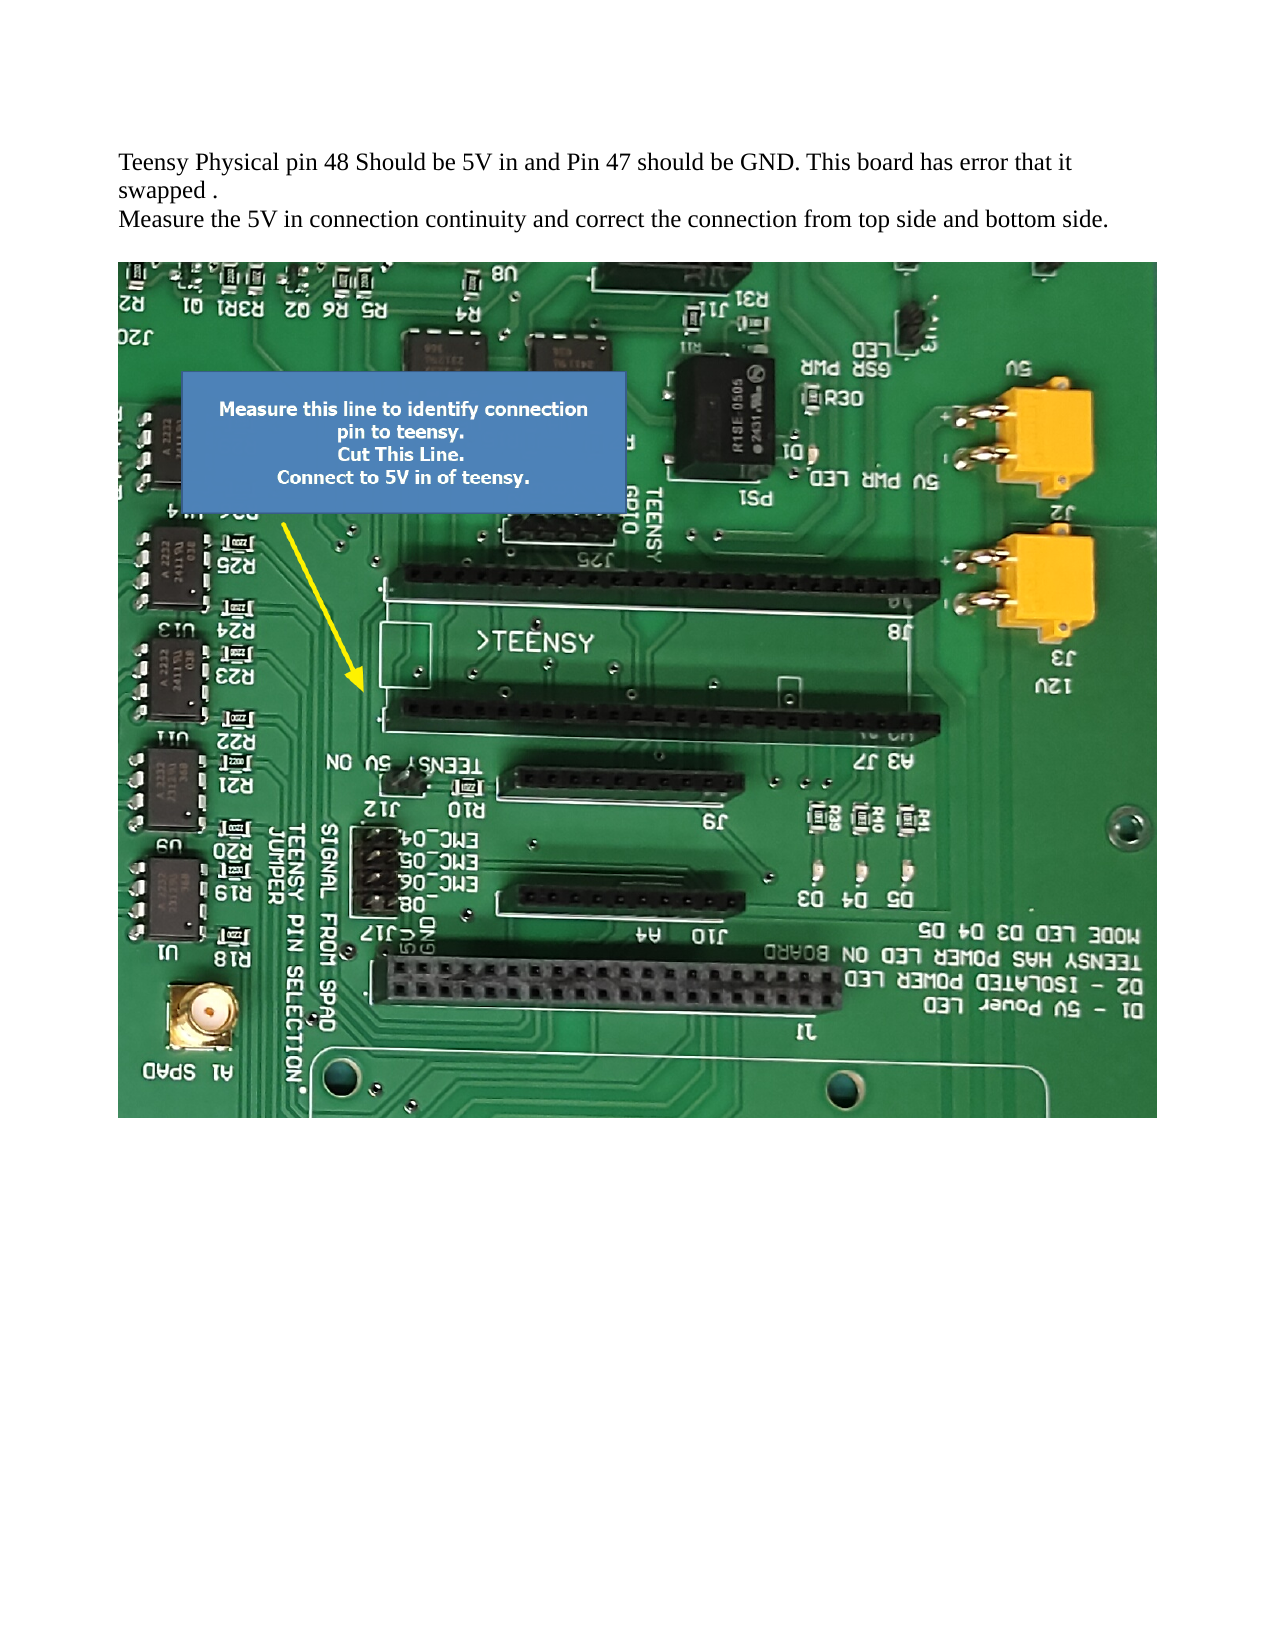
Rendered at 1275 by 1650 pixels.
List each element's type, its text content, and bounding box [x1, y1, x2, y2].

text Measure the 5V in connection continuity and correct the connection from top side and bottom side. [118, 204, 1157, 233]
text Teensy Physical pin 48 Should be 5V in and Pin 47 should be GND. This board has error that it swapped . [118, 147, 1157, 204]
picture [118, 262, 1157, 1118]
